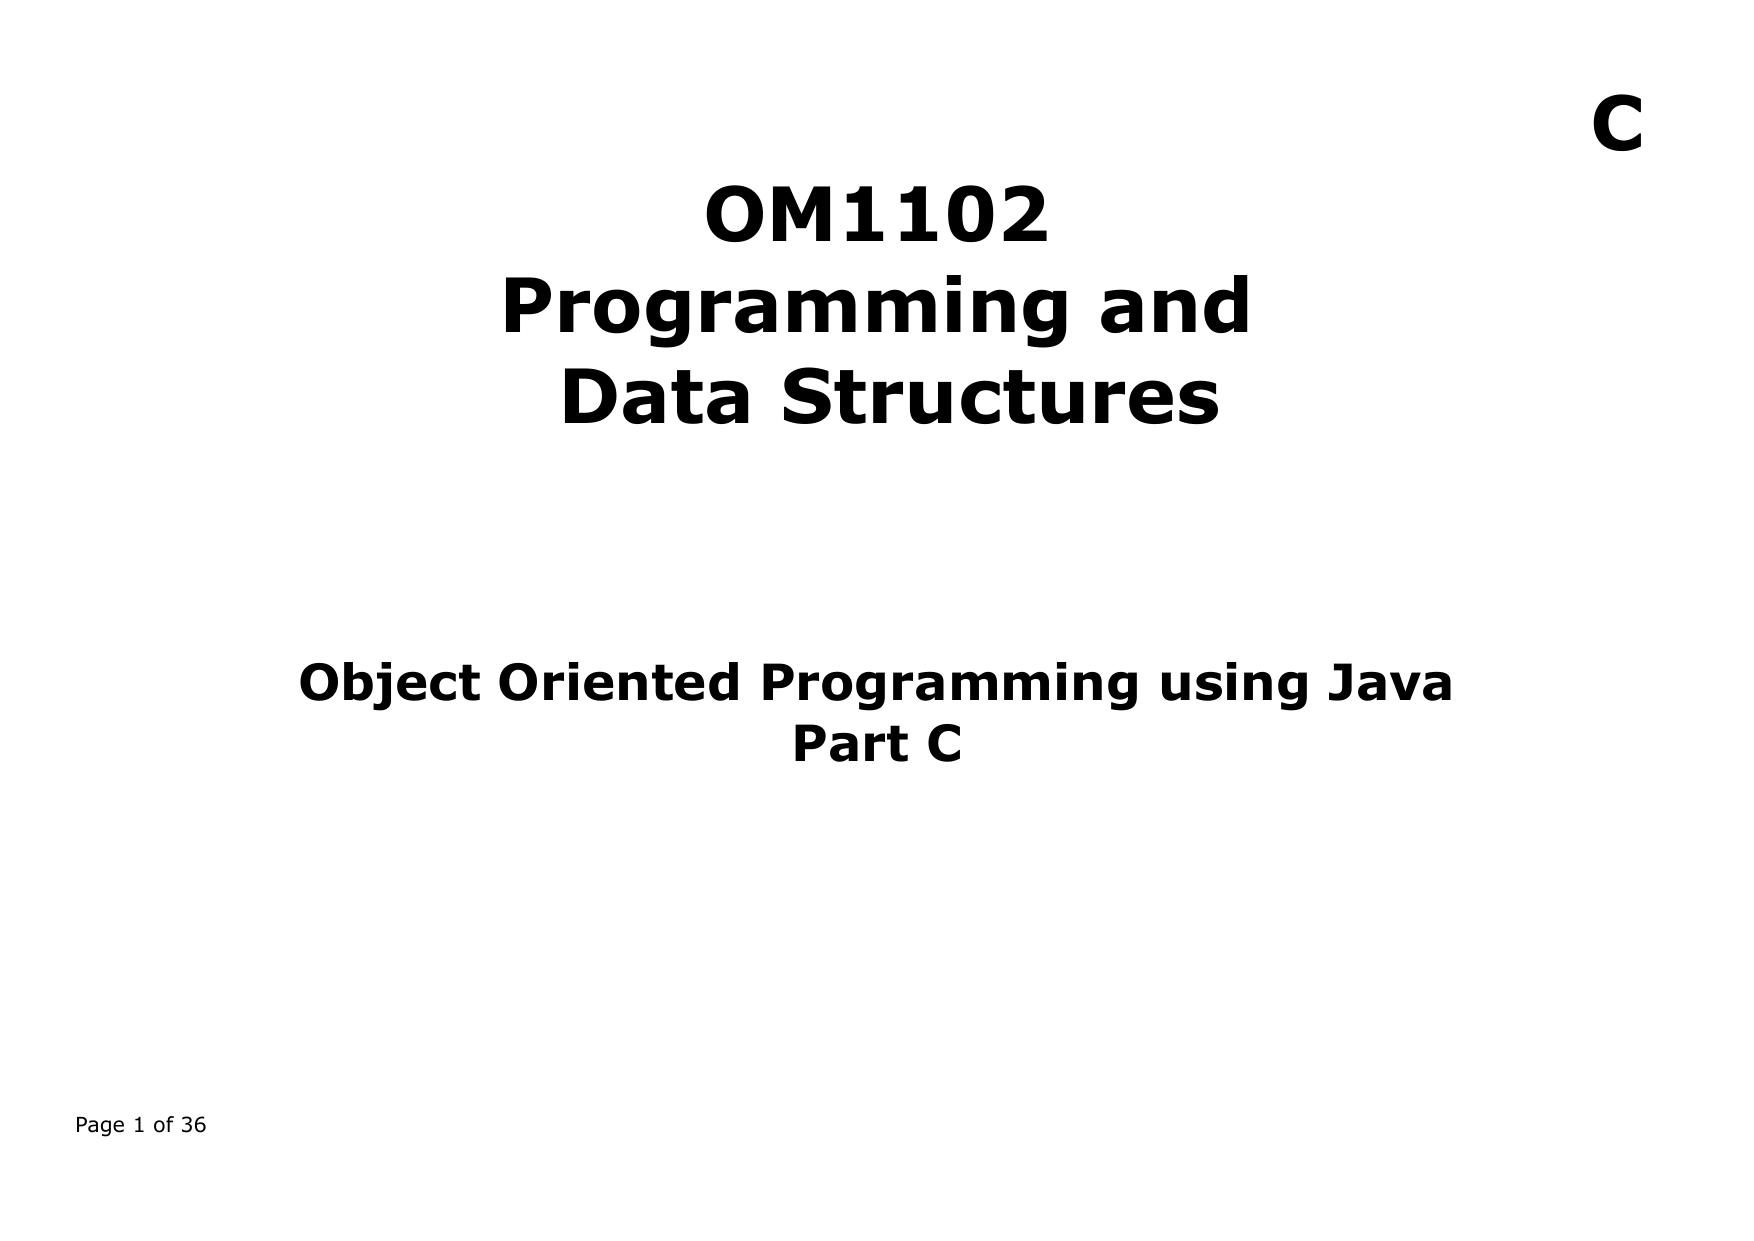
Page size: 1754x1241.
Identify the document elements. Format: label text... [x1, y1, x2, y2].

title COM1102 [75, 75, 1679, 257]
text Object Oriented Programming using Java [75, 651, 1679, 711]
text Programming and [75, 257, 1679, 348]
text Data Structures [75, 348, 1679, 439]
text Part C [75, 711, 1679, 772]
